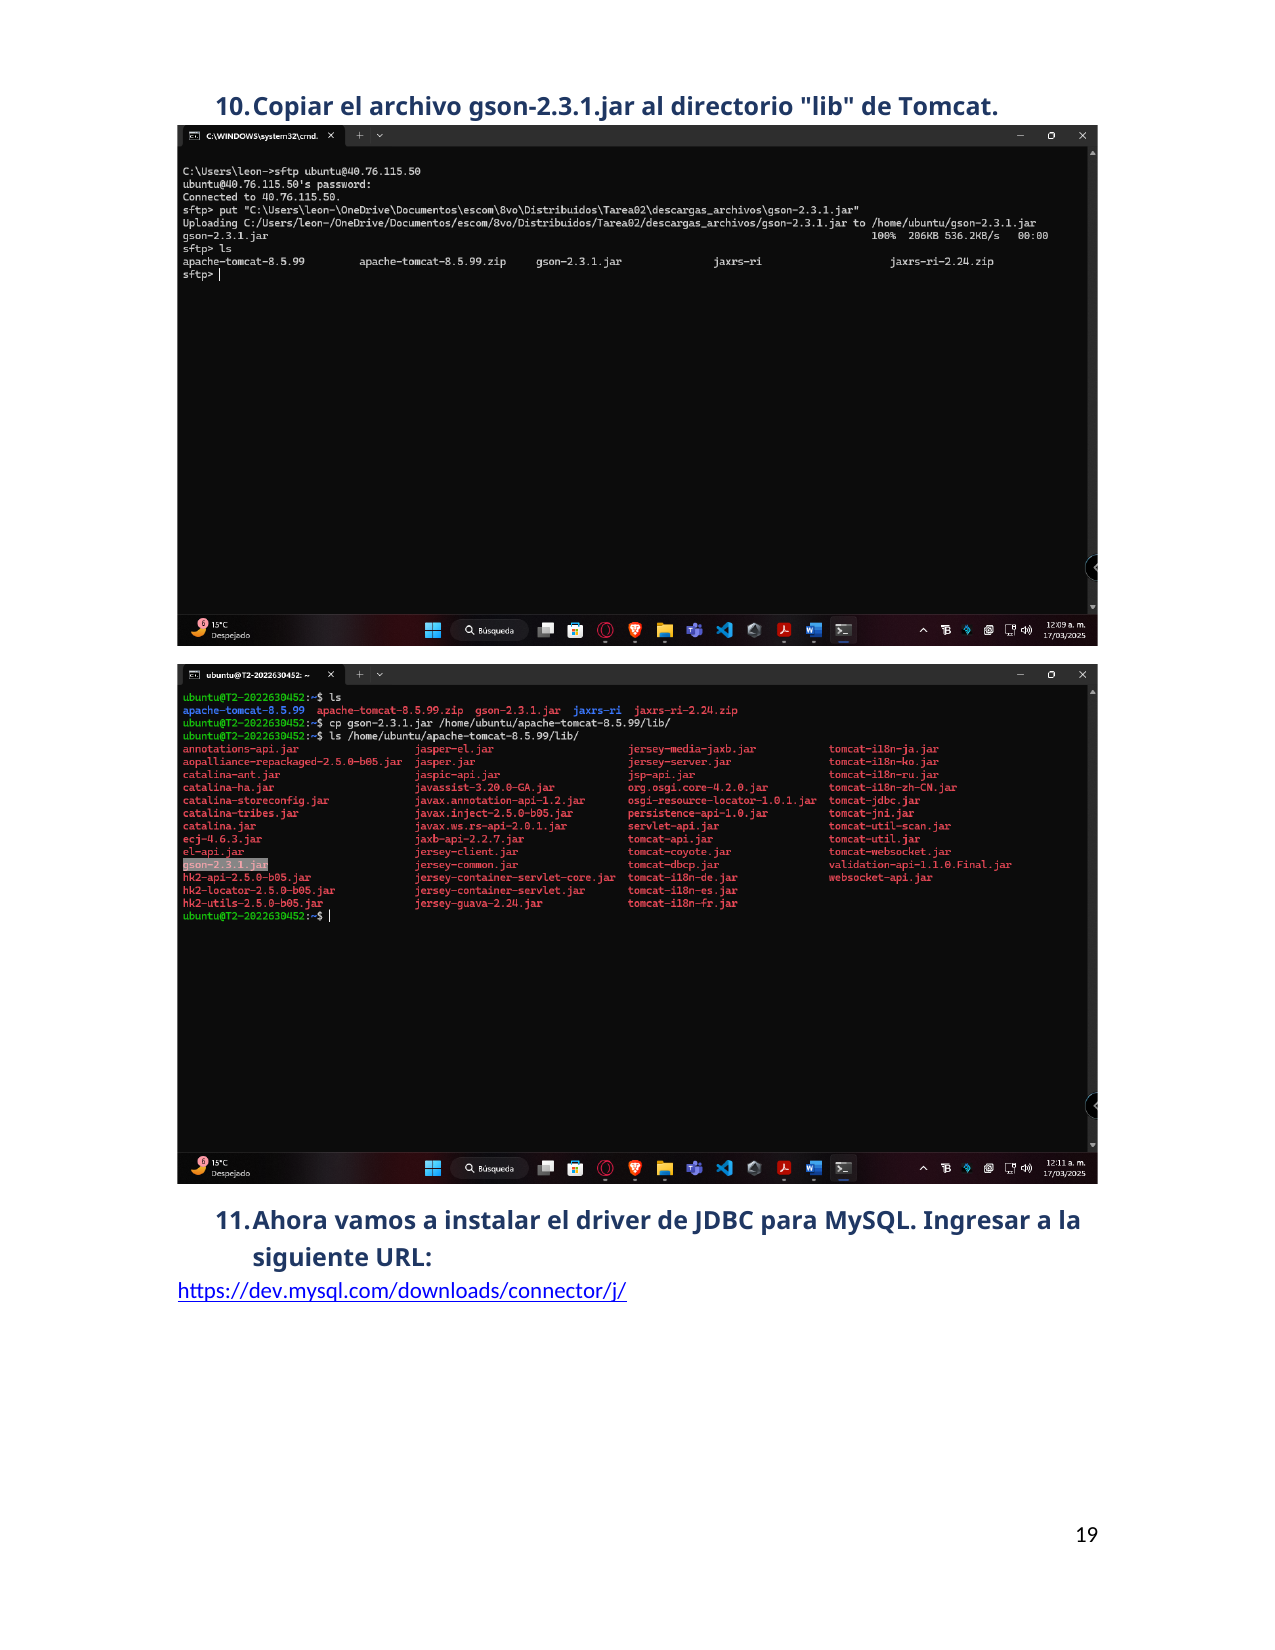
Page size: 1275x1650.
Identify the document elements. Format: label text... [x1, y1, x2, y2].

picture [177, 664, 1098, 1184]
subtitle Copiar el archivo gson-2.3.1.jar al directorio "lib" de Tomcat. [215, 89, 1098, 123]
subtitle Ahora vamos a instalar el driver de JDBC para MySQL. Ingresar a la siguiente URL: [215, 1203, 1098, 1274]
text https://dev.mysql.com/downloads/connector/j/ [177, 1276, 1098, 1304]
picture [177, 125, 1098, 646]
